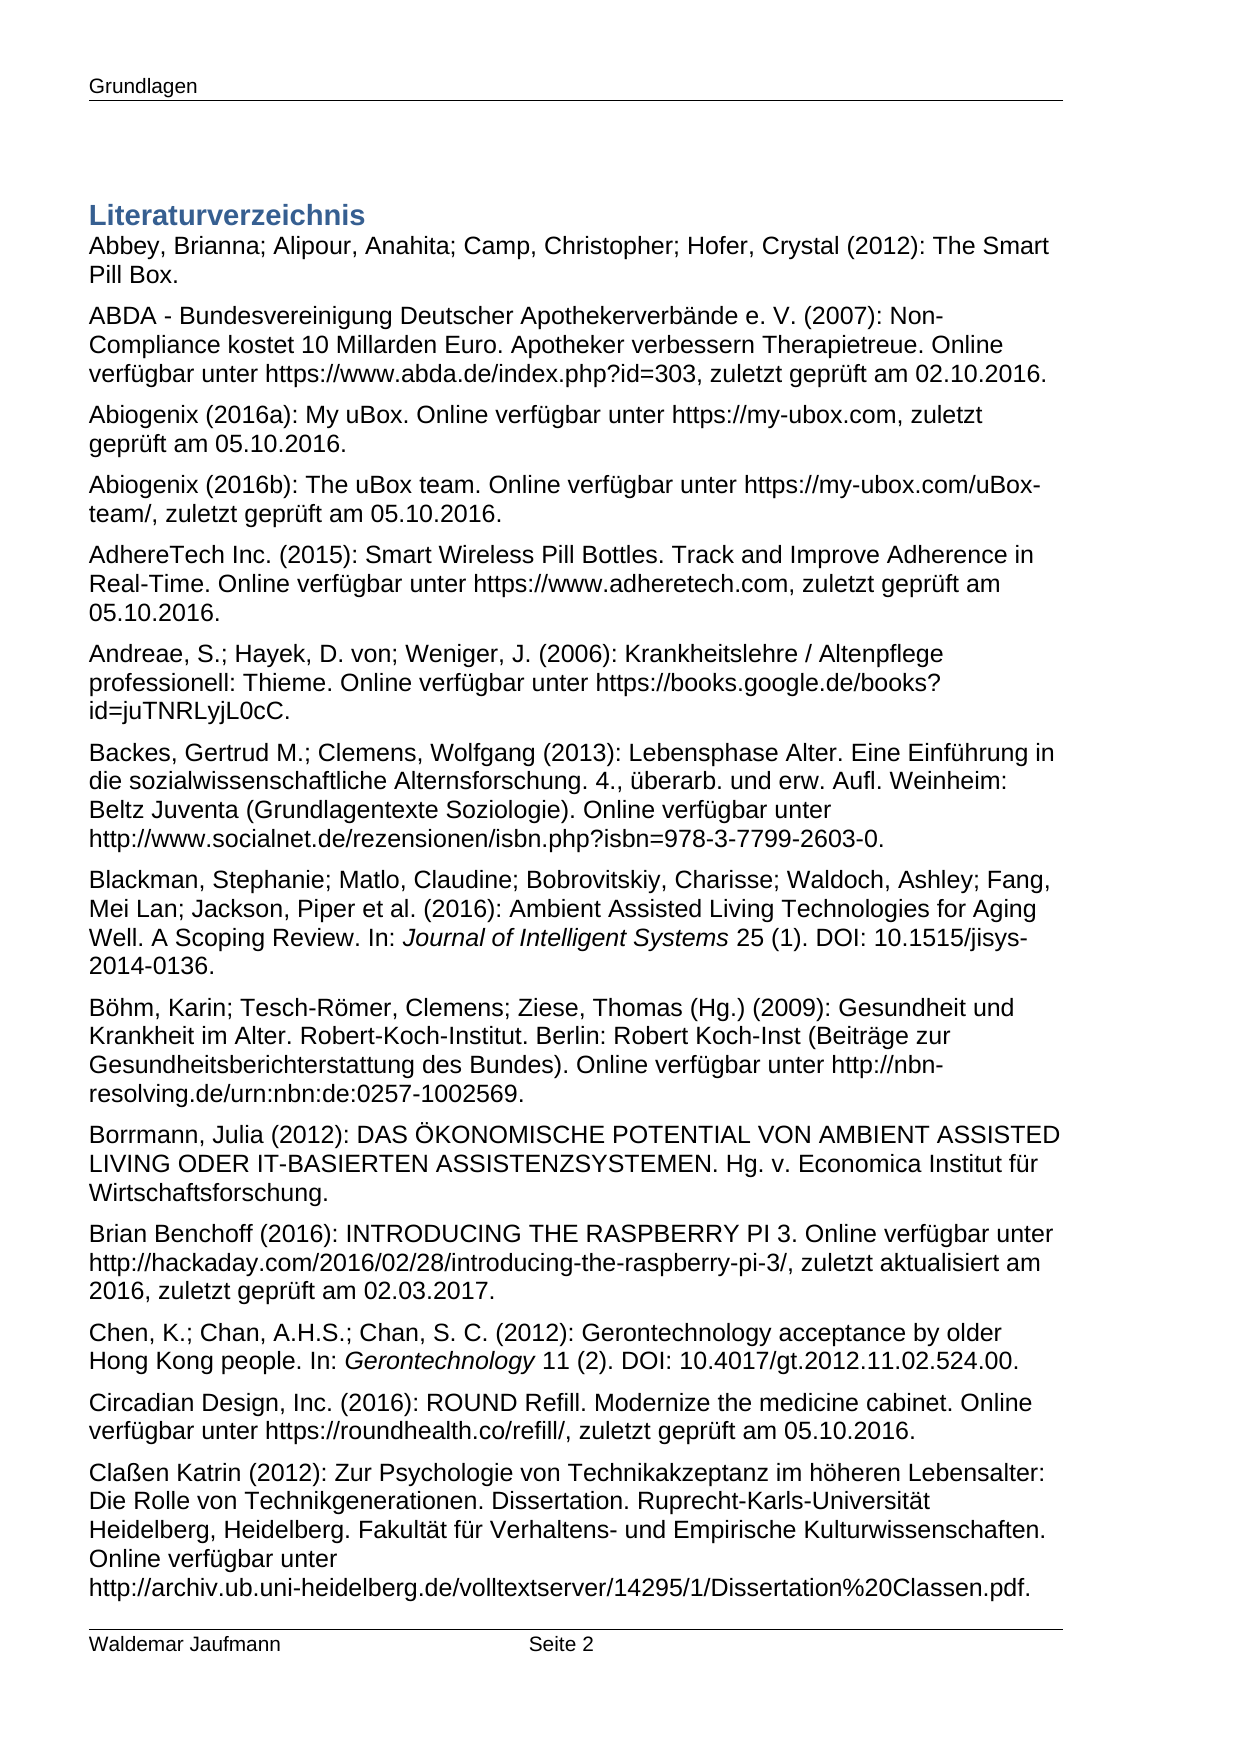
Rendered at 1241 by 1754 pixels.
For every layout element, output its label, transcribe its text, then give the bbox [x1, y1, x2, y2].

text Circadian Design, Inc. (2016): ROUND Refill. Modernize the medicine cabinet. Online verfügbar unter https://roundhealth.co/refill/, zuletzt geprüft am 05.10.2016. [89, 1387, 1063, 1445]
text Abbey, Brianna; Alipour, Anahita; Camp, Christopher; Hofer, Crystal (2012): The Smart Pill Box. [89, 231, 1063, 289]
text Blackman, Stephanie; Matlo, Claudine; Bobrovitskiy, Charisse; Waldoch, Ashley; Fang, Mei Lan; Jackson, Piper et al. (2016): Ambient Assisted Living Technologies for Aging Well. A Scoping Review. In: Journal of Intelligent Systems 25 (1). DOI: 10.1515/jisys-2014-0136. [89, 865, 1063, 980]
text Böhm, Karin; Tesch-Römer, Clemens; Ziese, Thomas (Hg.) (2009): Gesundheit und Krankheit im Alter. Robert-Koch-Institut. Berlin: Robert Koch-Inst (Beiträge zur Gesundheitsberichterstattung des Bundes). Online verfügbar unter http://nbn-resolving.de/urn:nbn:de:0257-1002569. [89, 992, 1063, 1107]
text Borrmann, Julia (2012): DAS ÖKONOMISCHE POTENTIAL VON AMBIENT ASSISTED LIVING ODER IT-BASIERTEN ASSISTENZSYSTEMEN. Hg. v. Economica Institut für Wirtschaftsforschung. [89, 1120, 1063, 1206]
text Backes, Gertrud M.; Clemens, Wolfgang (2013): Lebensphase Alter. Eine Einführung in die sozialwissenschaftliche Alternsforschung. 4., überarb. und erw. Aufl. Weinheim: Beltz Juventa (Grundlagentexte Soziologie). Online verfügbar unter http://www.socialnet.de/rezensionen/isbn.php?isbn=978-3-7799-2603-0. [89, 737, 1063, 852]
text Abiogenix (2016b): The uBox team. Online verfügbar unter https://my-ubox.com/uBox-team/, zuletzt geprüft am 05.10.2016. [89, 470, 1063, 527]
text Brian Benchoff (2016): INTRODUCING THE RASPBERRY PI 3. Online verfügbar unter http://hackaday.com/2016/02/28/introducing-the-raspberry-pi-3/, zuletzt aktualisiert am 2016, zuletzt geprüft am 02.03.2017. [89, 1219, 1063, 1305]
text Chen, K.; Chan, A.H.S.; Chan, S. C. (2012): Gerontechnology acceptance by older Hong Kong people. In: Gerontechnology 11 (2). DOI: 10.4017/gt.2012.11.02.524.00. [89, 1317, 1063, 1375]
subtitle Literaturverzeichnis [89, 198, 1063, 231]
text ABDA - Bundesvereinigung Deutscher Apothekerverbände e. V. (2007): Non-Compliance kostet 10 Millarden Euro. Apotheker verbessern Therapietreue. Online verfügbar unter https://www.abda.de/index.php?id=303, zuletzt geprüft am 02.10.2016. [89, 301, 1063, 387]
text Andreae, S.; Hayek, D. von; Weniger, J. (2006): Krankheitslehre / Altenpflege professionell: Thieme. Online verfügbar unter https://books.google.de/books?id=juTNRLyjL0cC. [89, 639, 1063, 725]
text Claßen Katrin (2012): Zur Psychologie von Technikakzeptanz im höheren Lebensalter: Die Rolle von Technikgenerationen. Dissertation. Ruprecht-Karls-Universität Heidelberg, Heidelberg. Fakultät für Verhaltens- und Empirische Kulturwissenschaften. Online verfügbar unter http://archiv.ub.uni-heidelberg.de/volltextserver/14295/1/Dissertation%20Classen.pdf. [89, 1457, 1063, 1601]
text Abiogenix (2016a): My uBox. Online verfügbar unter https://my-ubox.com, zuletzt geprüft am 05.10.2016. [89, 400, 1063, 457]
text AdhereTech Inc. (2015): Smart Wireless Pill Bottles. Track and Improve Adherence in Real-Time. Online verfügbar unter https://www.adheretech.com, zuletzt geprüft am 05.10.2016. [89, 540, 1063, 626]
